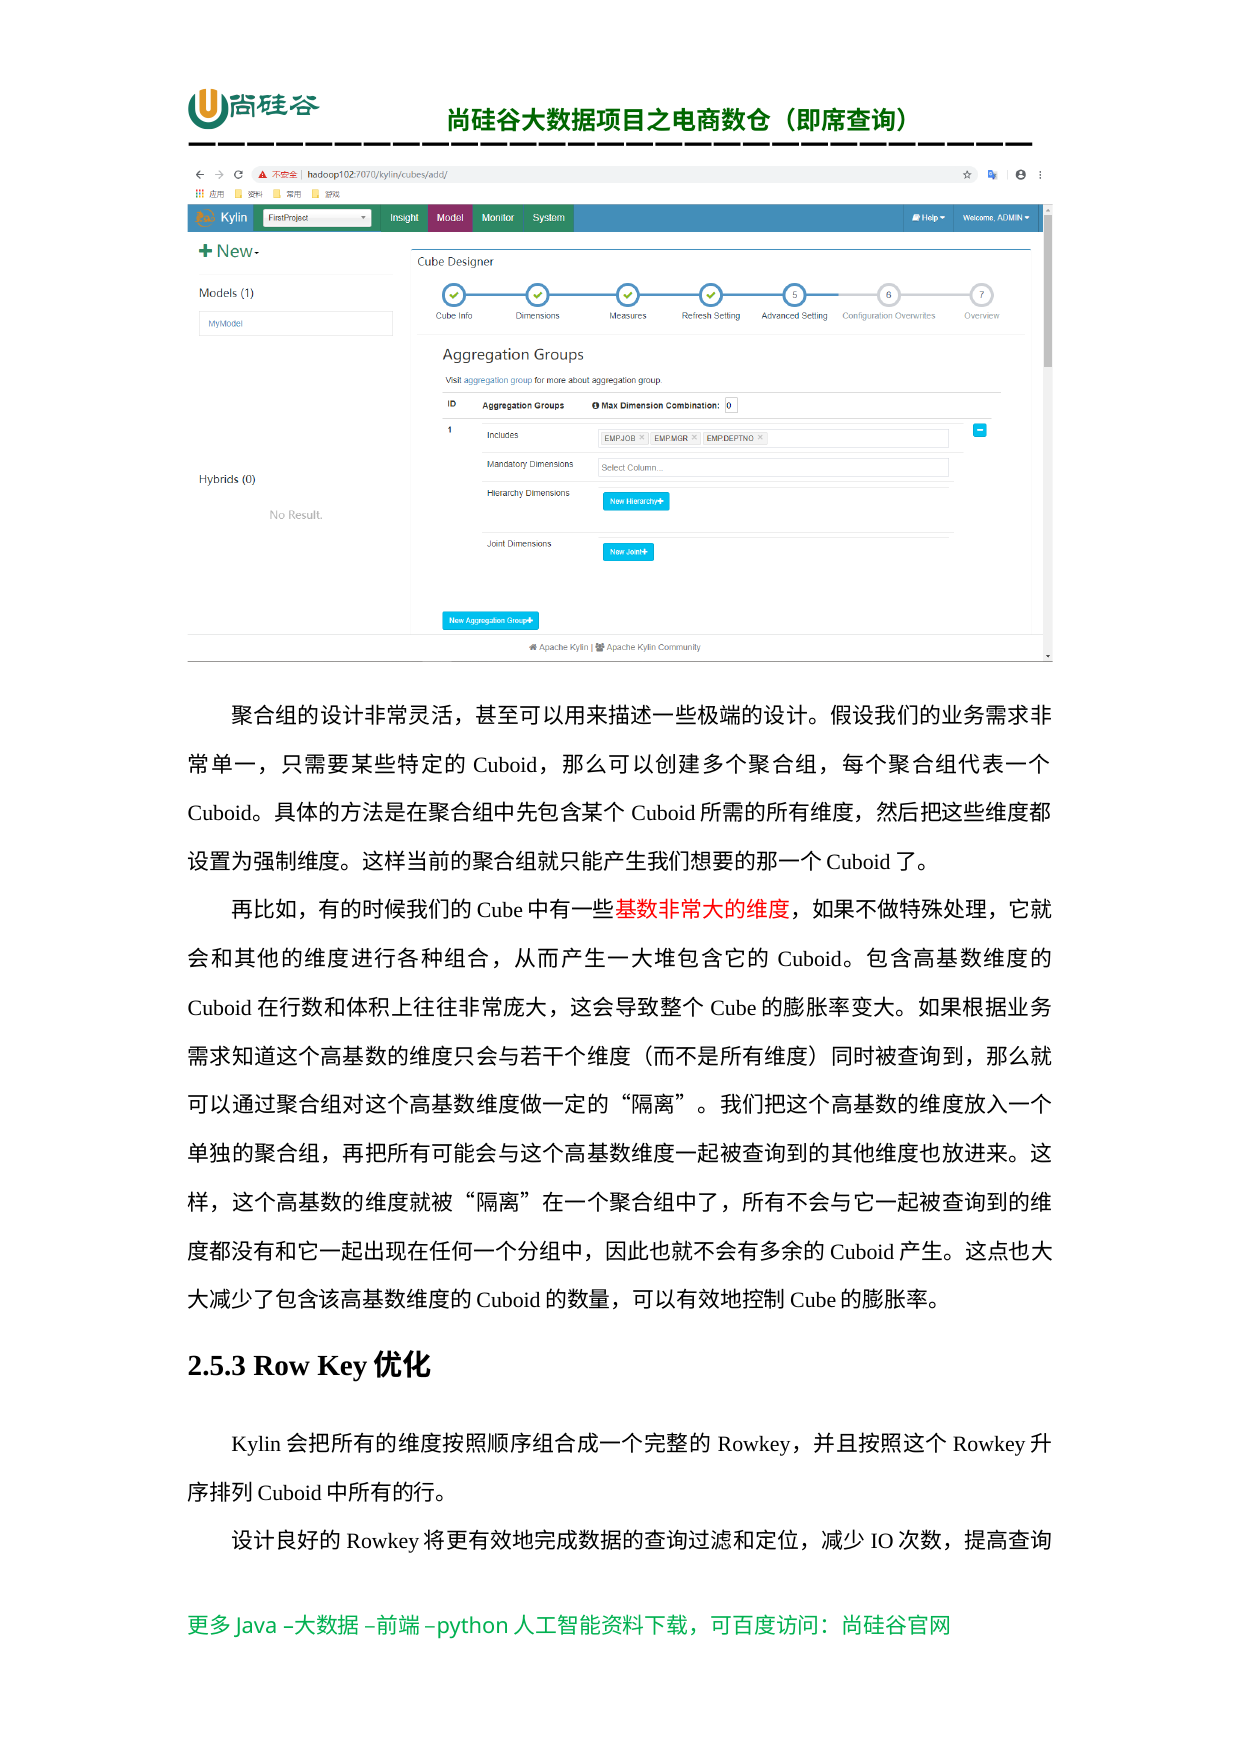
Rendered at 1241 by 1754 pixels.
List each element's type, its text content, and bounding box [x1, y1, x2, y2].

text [187, 1523, 1053, 1555]
text 聚合组的设计非常灵活，甚至可以用来描述一些极端的设计。假设我们的业务需求非常单一，只需要某些特定的Cuboid，那么可以创建多个聚合组，每个聚合组代表一个Cuboid。具体的方法是在聚合组中先包含某个Cuboid所需的所有维度，然后把这些维度都设置为强制维度。这样当前的聚合组就只能产生我们想要的那一个Cuboid了。 [187, 697, 1053, 876]
picture [187, 165, 1053, 662]
text 2.5.3 Row Key优化 [187, 1330, 1053, 1395]
text 再比如，有的时候我们的Cube中有一些基数非常大的维度，如果不做特殊处理，它就会和其他的维度进行各种组合，从而产生一大堆包含它的Cuboid。包含高基数维度的Cuboid在行数和体积上往往非常庞大，这会导致整个Cube的膨胀率变大。如果根据业务需求知道这个高基数的维度只会与若干个维度（而不是所有维度）同时被查询到，那么就可以通过聚合组对这个高基数维度做一定的“隔离”。我们把这个高基数的维度放入一个单独的聚合组，再把所有可能会与这个高基数维度一起被查询到的其他维度也放进来。这样，这个高基数的维度就被“隔离”在一个聚合组中了，所有不会与它一起被查询到的维度都没有和它一起出现在任何一个分组中，因此也就不会有多余的Cuboid产生。这点也大大减少了包含该高基数维度的Cuboid的数量，可以有效地控制Cube的膨胀率。 [187, 892, 1053, 1314]
text Kylin会把所有的维度按照顺序组合成一个完整的Rowkey，并且按照这个Rowkey升序排列Cuboid中所有的行。 [187, 1426, 1053, 1507]
picture [187, 88, 321, 130]
